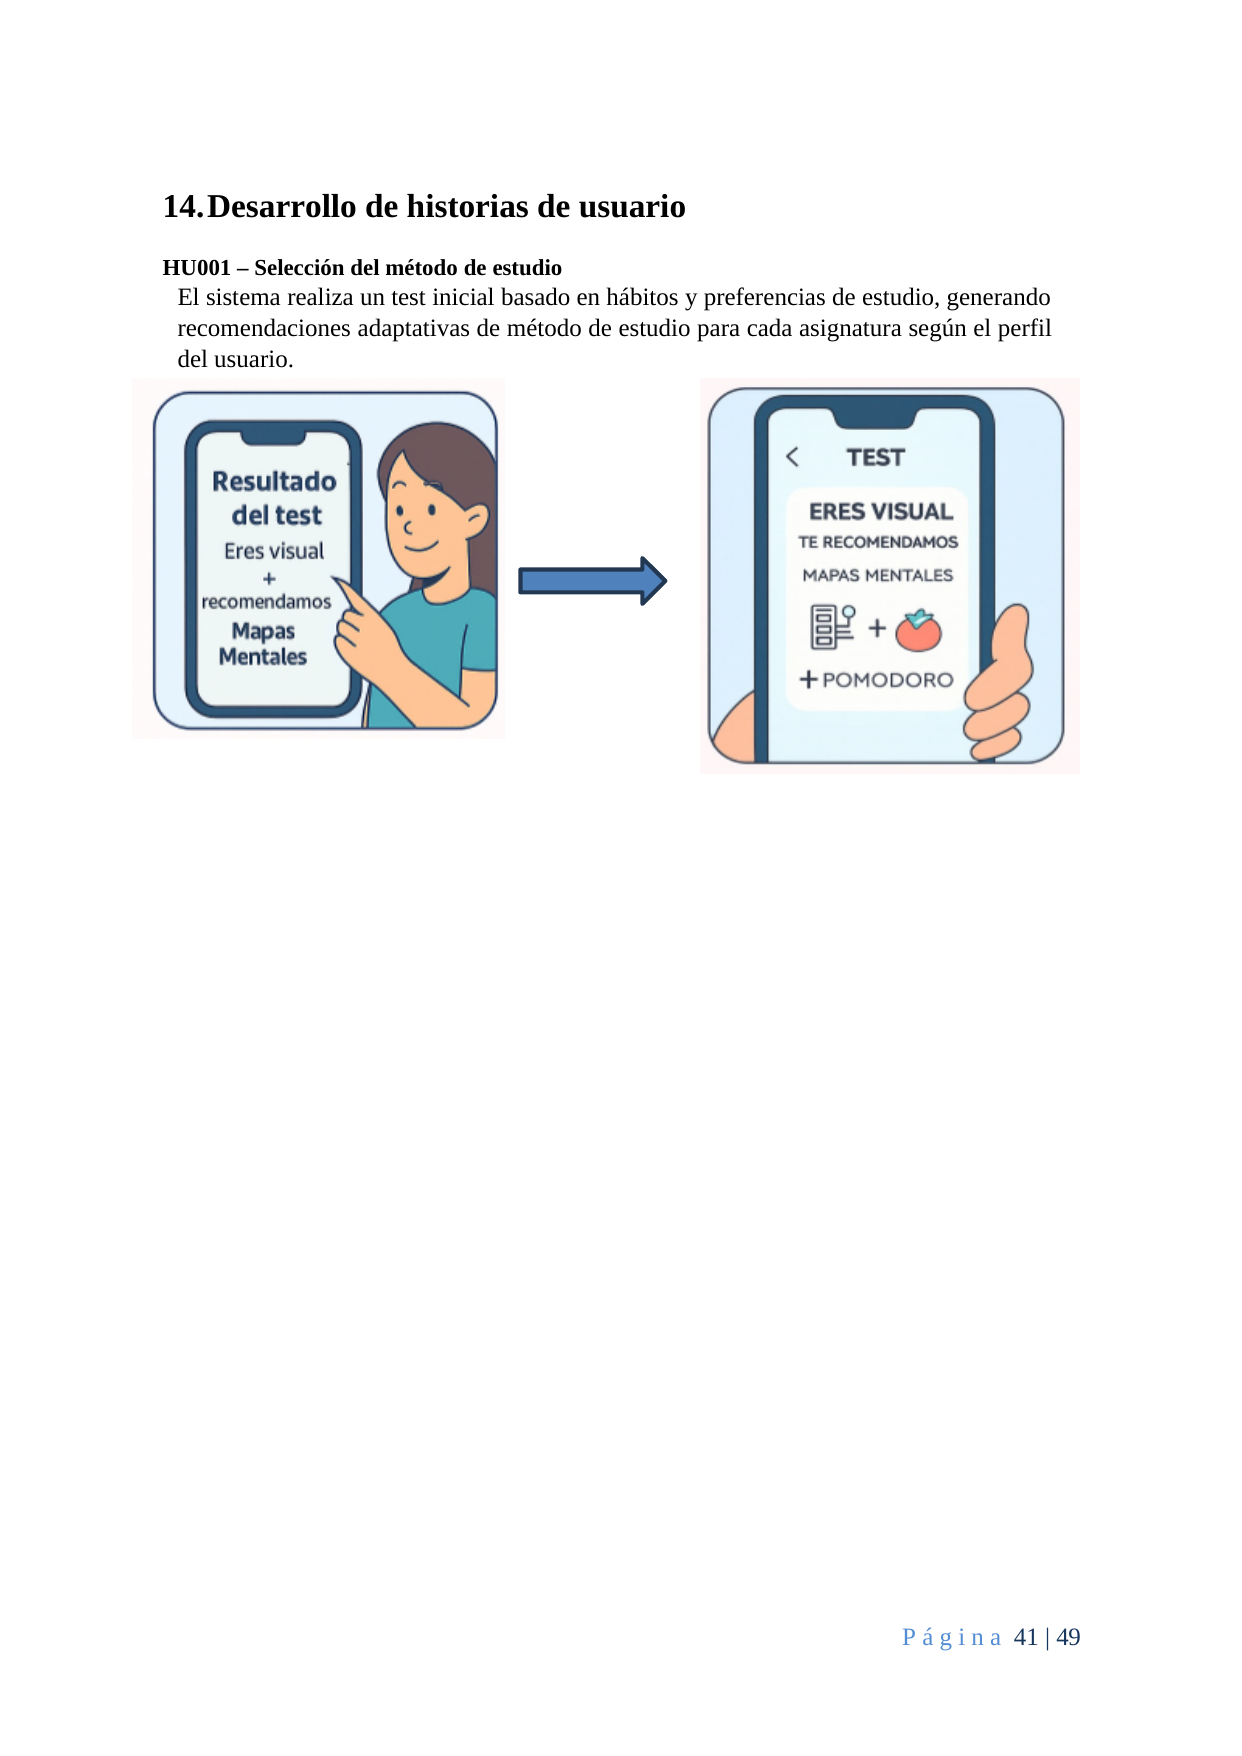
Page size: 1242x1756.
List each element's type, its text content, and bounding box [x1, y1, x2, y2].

picture [130, 378, 504, 738]
text HU001 – Selección del método de estudio [162, 254, 1138, 280]
text El sistema realiza un test inicial basado en hábitos y preferencias de estudio, generando recomendaciones adaptativas de método de estudio para cada asignatura según el perfil del usuario. [177, 282, 1052, 373]
subtitle Desarrollo de historias de usuario [162, 187, 1138, 225]
picture [698, 378, 1080, 772]
